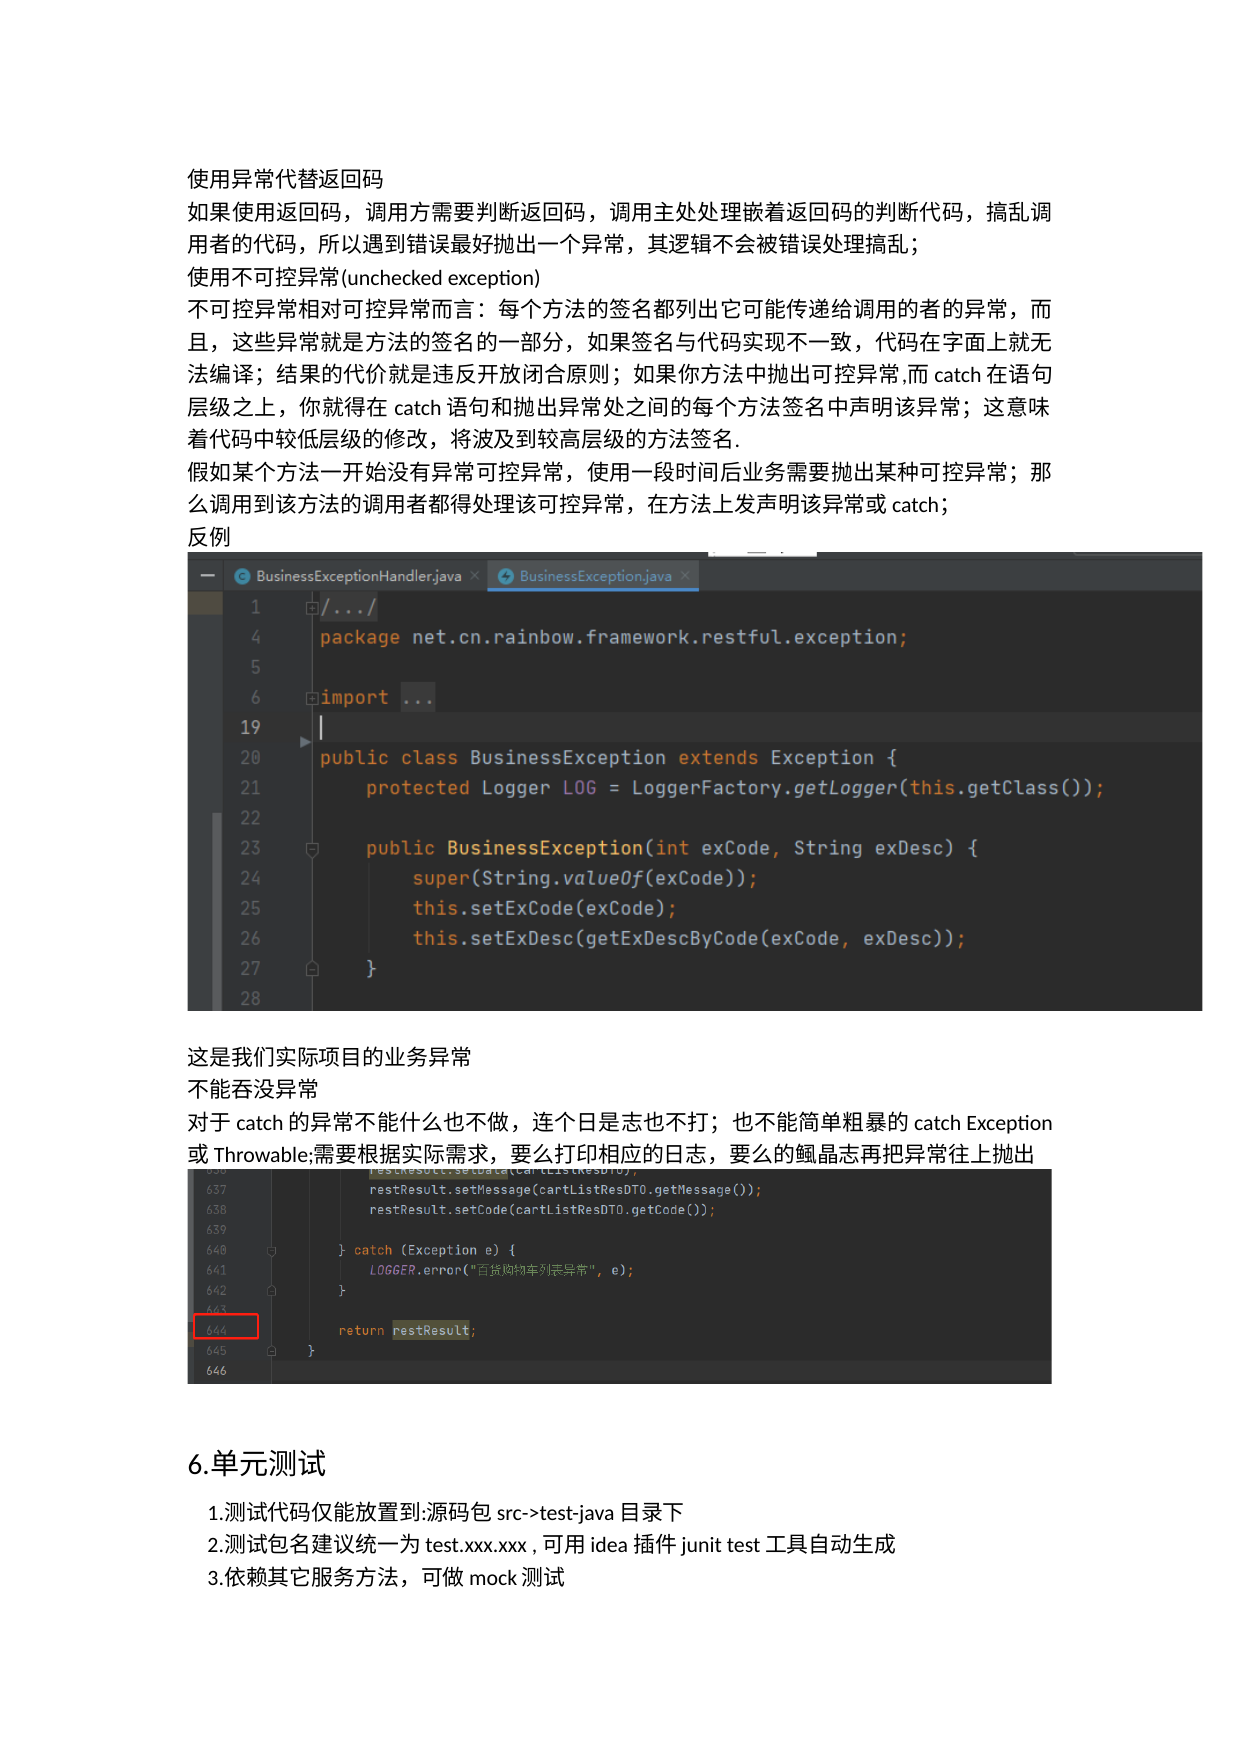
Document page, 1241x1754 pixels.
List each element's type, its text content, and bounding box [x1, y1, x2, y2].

text 使用异常代替返回码 [187, 162, 1053, 194]
text 对于catch的异常不能什么也不做，连个日是志也不打；也不能简单粗暴的catch Exception或Throwable;需要根据实际需求，要么打印相应的日志，要么的鲺晶志再把异常往上抛出 [187, 1104, 1053, 1169]
text 假如某个方法一开始没有异常可控异常，使用一段时间后业务需要抛出某种可控异常；那么调用到该方法的调用者都得处理该可控异常，在方法上发声明该异常或catch； [187, 454, 1053, 519]
text 使用不可控异常(unchecked exception) [187, 259, 1053, 292]
text 这是我们实际项目的业务异常 [187, 1039, 1053, 1072]
list 3.依赖其它服务方法，可做mock测试 [187, 1559, 1053, 1592]
text 不可控异常相对可控异常而言：每个方法的签名都列出它可能传递给调用的者的异常，而且，这些异常就是方法的签名的一部分，如果签名与代码实现不一致，代码在字面上就无法编译；结果的代价就是违反开放闭合原则；如果你方法中抛出可控异常,而catch在语句层级之上，你就得在catch语句和抛出异常处之间的每个方法签名中声明该异常；这意味着代码中较低层级的修改，将波及到较高层级的方法签名. [187, 292, 1053, 454]
text 如果使用返回码，调用方需要判断返回码，调用主处处理嵌着返回码的判断代码，搞乱调用者的代码，所以遇到错误最好抛出一个异常，其逻辑不会被错误处理搞乱； [187, 194, 1053, 259]
picture [187, 552, 1203, 1011]
list 单元测试 [187, 1429, 1053, 1494]
text 不能吞没异常 [187, 1072, 1053, 1104]
list 1.测试代码仅能放置到:源码包src->test-java目录下 [187, 1494, 1053, 1527]
picture [187, 1169, 1052, 1384]
text 反例 [187, 519, 1053, 552]
list 2.测试包名建议统一为test.xxx.xxx , 可用idea 插件junit test工具自动生成 [187, 1527, 1053, 1559]
